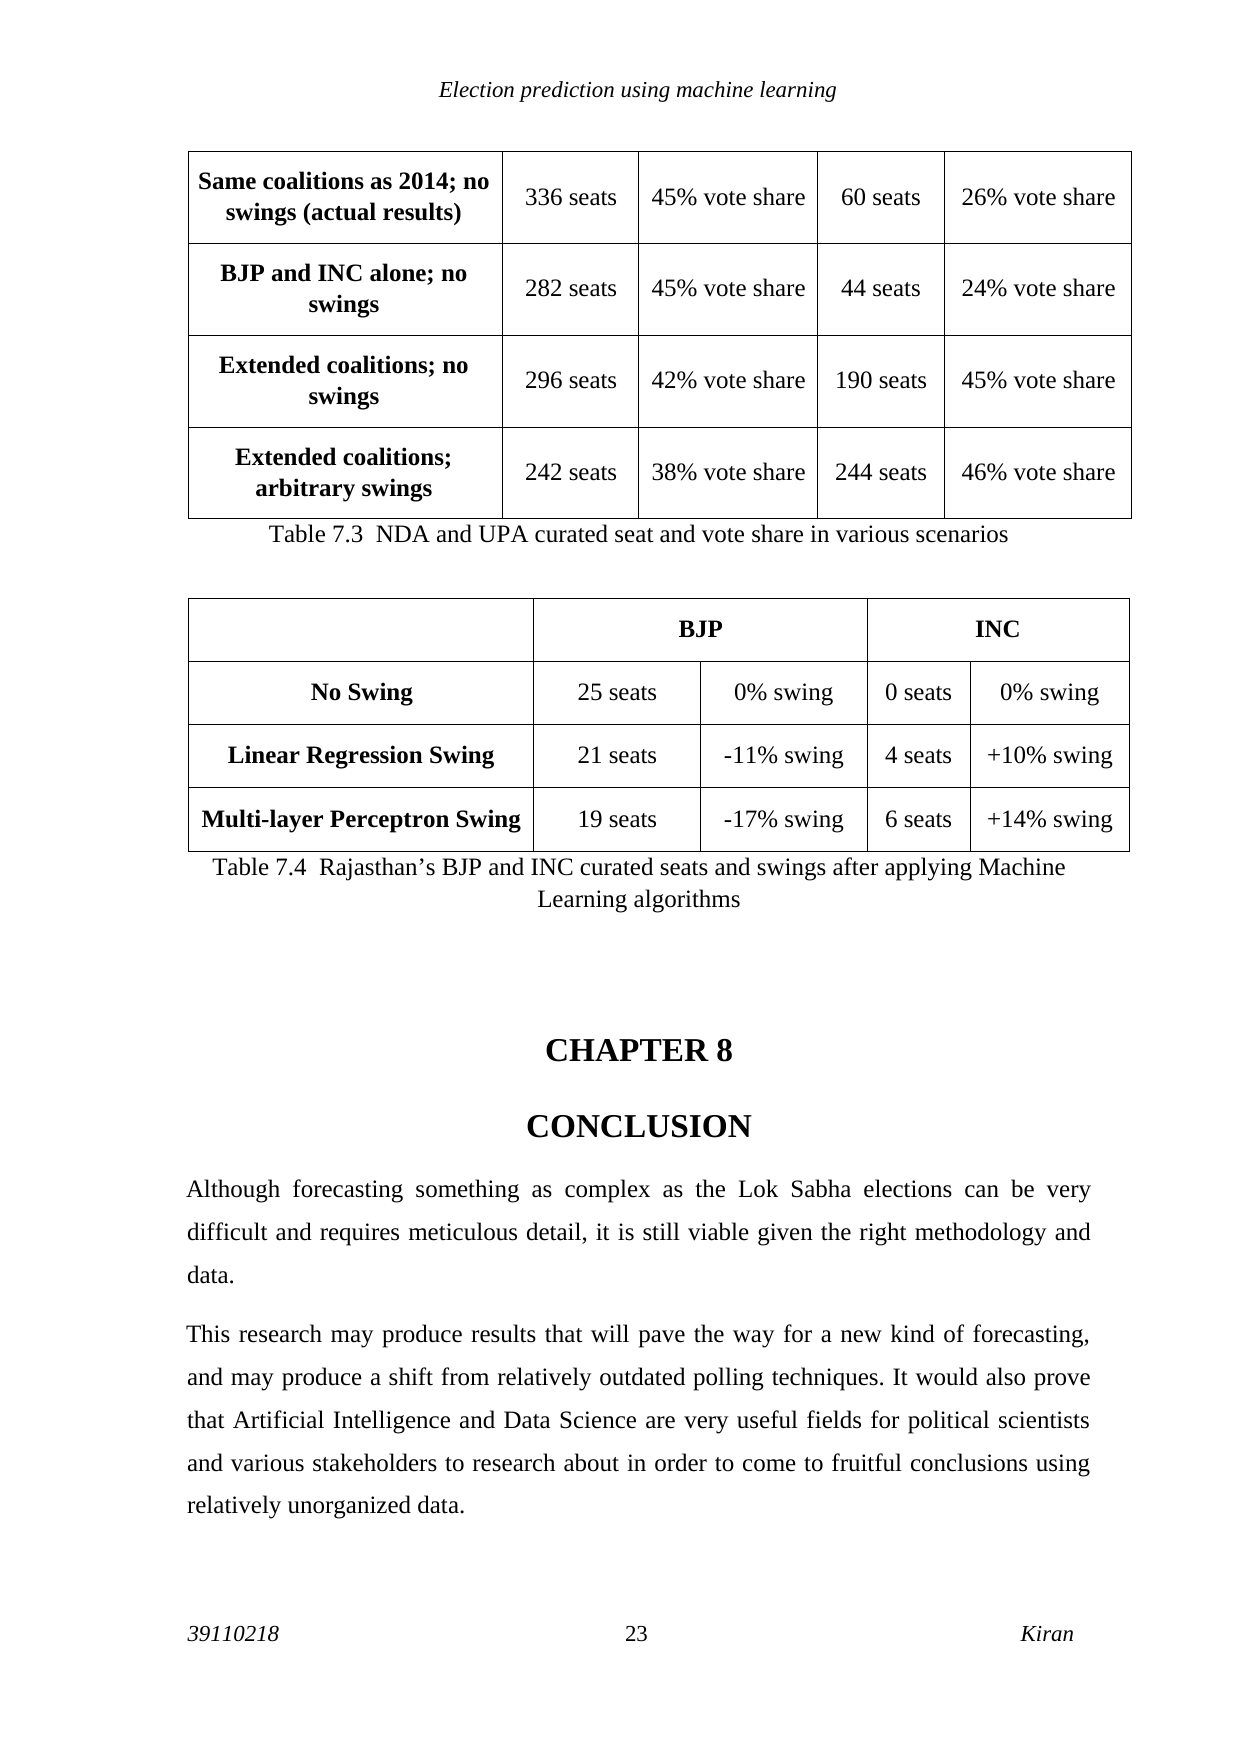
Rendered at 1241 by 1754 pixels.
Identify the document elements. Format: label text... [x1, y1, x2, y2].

table_cell 45% vote share [945, 336, 1131, 427]
table_cell Multi-layer Perceptron Swing [189, 788, 533, 851]
table_cell BJP and INC alone; no swings [189, 244, 502, 334]
text This research may produce results that will pave the way for a new kind of forecasting, and may produce a shift from relatively outdated polling techniques. It would also prove that Artificial Intelligence and Data Science are very useful fields for political scientists and various stakeholders to research about in order to come to fruitful conclusions using relatively unorganized data. [186, 1319, 1091, 1519]
table_cell 336 seats [503, 152, 638, 243]
table_cell 26% vote share [945, 152, 1131, 243]
table_cell 21 seats [534, 725, 700, 787]
table_cell 0% swing [971, 662, 1129, 724]
table_cell 282 seats [503, 244, 638, 334]
table_cell 4 seats [868, 725, 970, 787]
subtitle CONCLUSION [187, 1106, 1090, 1144]
table_cell 19 seats [534, 788, 700, 851]
table_cell 242 seats [503, 428, 638, 518]
table_header INC [868, 599, 1129, 661]
table_cell 42% vote share [639, 336, 817, 427]
table_cell 38% vote share [639, 428, 817, 518]
text CHAPTER 8 [187, 1031, 1091, 1069]
text Learning algorithms [187, 884, 1090, 913]
table_cell +10% swing [971, 725, 1129, 787]
table_cell 25 seats [534, 662, 700, 724]
table_cell 45% vote share [639, 152, 817, 243]
table_cell -17% swing [701, 788, 867, 851]
table_cell Extended coalitions; no swings [189, 336, 502, 427]
table_header BJP [534, 599, 867, 661]
table_cell -11% swing [701, 725, 867, 787]
table_cell 24% vote share [945, 244, 1131, 334]
table_cell 244 seats [818, 428, 944, 518]
table_cell Linear Regression Swing [189, 725, 533, 787]
table_cell 0 seats [868, 662, 970, 724]
table_cell +14% swing [971, 788, 1129, 851]
table_cell 6 seats [868, 788, 970, 851]
table_cell 45% vote share [639, 244, 817, 334]
text Table 7.4 Rajasthan’s BJP and INC curated seats and swings after applying Machine [187, 852, 1066, 881]
table_cell Extended coalitions; arbitrary swings [189, 428, 502, 518]
table_cell 44 seats [818, 244, 944, 334]
table_cell No Swing [189, 662, 533, 724]
table_cell Same coalitions as 2014; no swings (actual results) [189, 152, 502, 243]
table_cell 60 seats [818, 152, 944, 243]
table_header [189, 599, 533, 661]
table_cell 296 seats [503, 336, 638, 427]
text Although forecasting something as complex as the Lok Sabha elections can be very difficult and requires meticulous detail, it is still viable given the right methodology and data. [186, 1174, 1091, 1289]
text Table 7.3 NDA and UPA curated seat and vote share in various scenarios [269, 519, 1091, 548]
table_cell 0% swing [701, 662, 867, 724]
table_cell 190 seats [818, 336, 944, 427]
table_cell 46% vote share [945, 428, 1131, 518]
